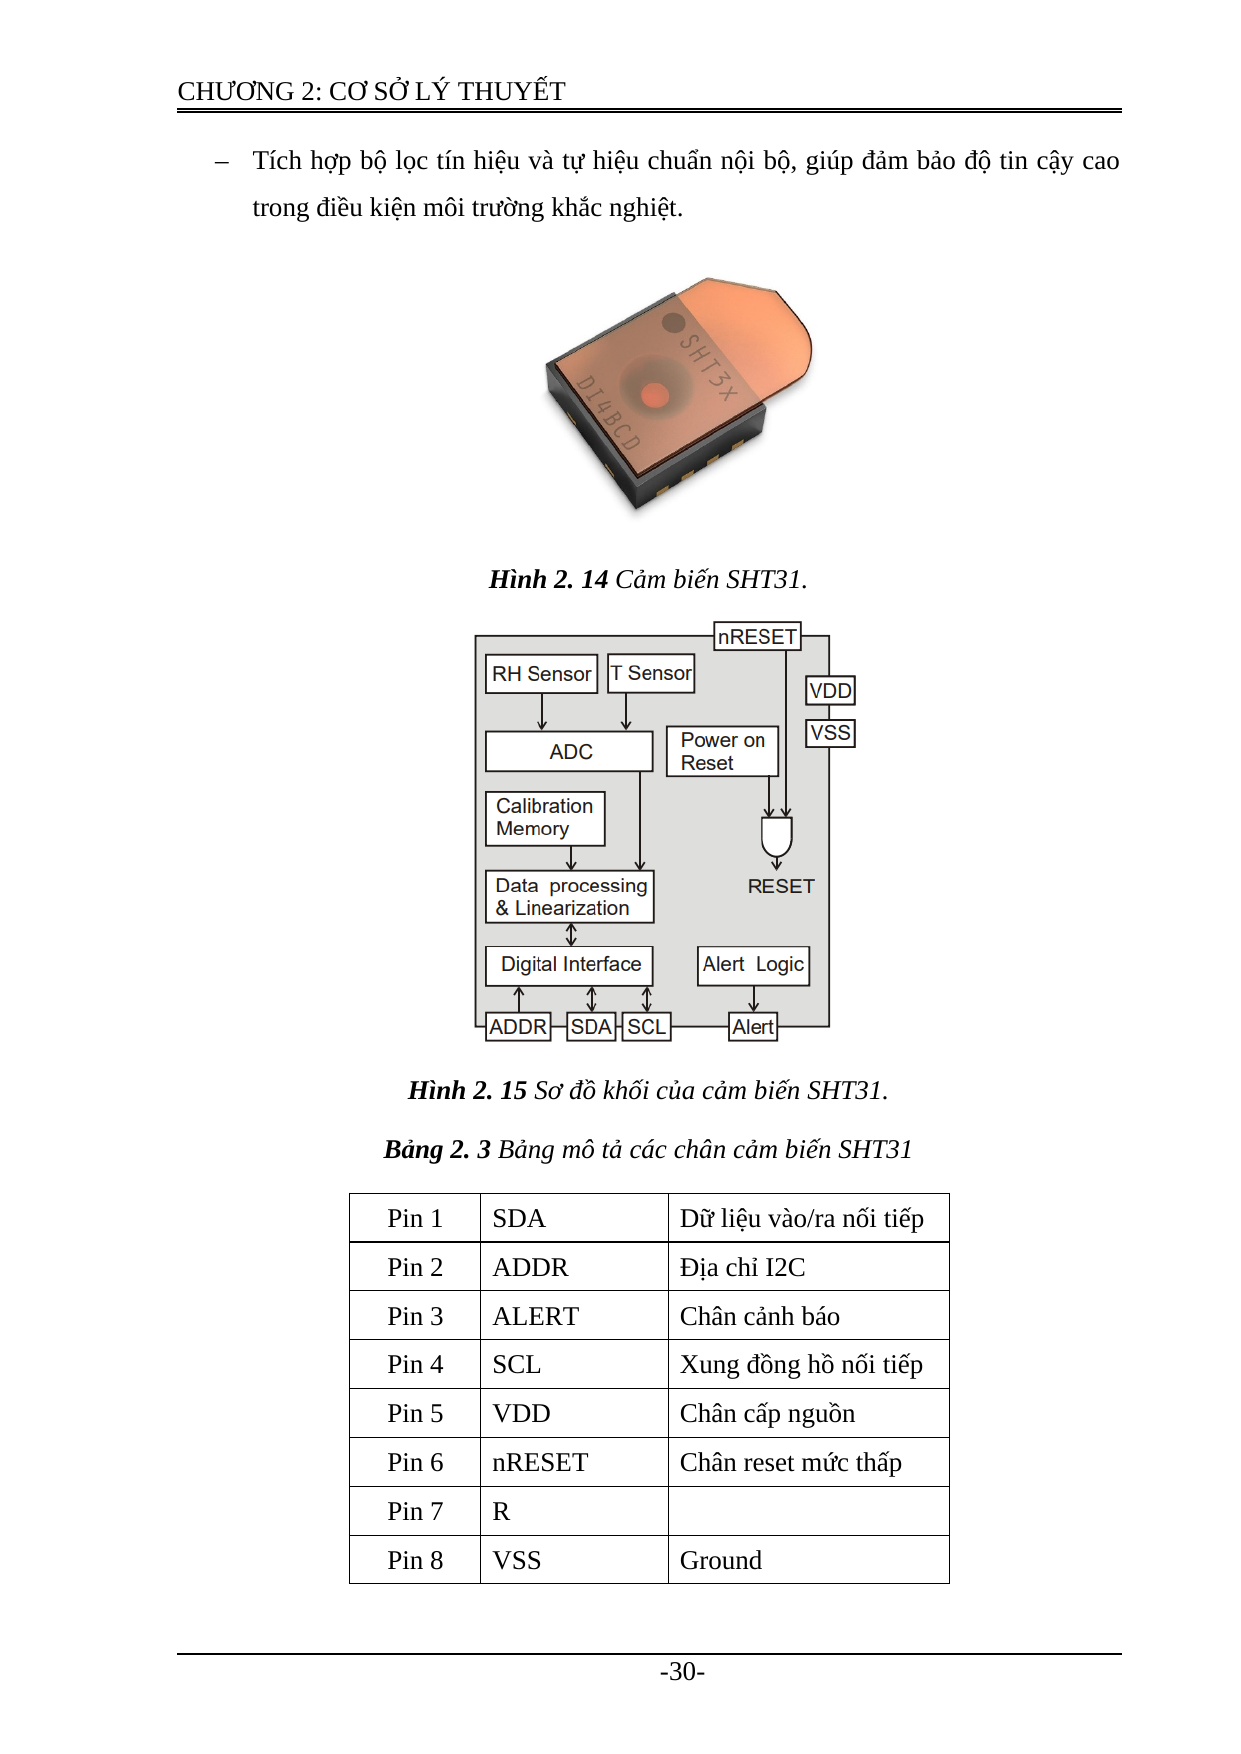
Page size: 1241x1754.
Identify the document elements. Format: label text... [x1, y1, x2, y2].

table_cell Pin 5 [350, 1389, 480, 1437]
table_cell VDD [481, 1389, 668, 1437]
table_cell Chân cảnh báo [669, 1291, 949, 1339]
picture [427, 609, 873, 1059]
table_header Dữ liệu vào/ra nối tiếp [669, 1194, 949, 1241]
table_header Pin 1 [350, 1194, 480, 1241]
table_cell Chân reset mức thấp [669, 1438, 949, 1486]
table_cell Địa chỉ I2C [669, 1243, 949, 1290]
table_cell nRESET [481, 1438, 668, 1486]
text Bảng 2. 3 Bảng mô tả các chân cảm biến SHT31 [177, 1133, 1122, 1164]
table_cell Pin 8 [350, 1536, 480, 1583]
table_cell Pin 7 [350, 1487, 480, 1534]
table_cell Pin 3 [350, 1291, 480, 1339]
table_cell Pin 4 [350, 1340, 480, 1388]
table_cell SCL [481, 1340, 668, 1388]
table_cell R [481, 1487, 668, 1534]
picture [524, 237, 835, 548]
table_cell VSS [481, 1536, 668, 1583]
table_cell Chân cấp nguồn [669, 1389, 949, 1437]
table_cell Ground [669, 1536, 949, 1583]
table_cell ALERT [481, 1291, 668, 1339]
table_header SDA [481, 1194, 668, 1241]
table_cell Pin 6 [350, 1438, 480, 1486]
table_cell Xung đồng hồ nối tiếp [669, 1340, 949, 1388]
text Hình 2. 14 Cảm biến SHT31. [177, 563, 1122, 594]
table_cell ADDR [481, 1243, 668, 1290]
table_cell [669, 1487, 949, 1534]
table_cell Pin 2 [350, 1243, 480, 1290]
list Tích hợp bộ lọc tín hiệu và tự hiệu chuẩn nội bộ, giúp đảm bảo độ tin cậy cao trong điều kiện môi trường khắc nghiệt. [215, 144, 1122, 222]
text Hình 2. 15 Sơ đồ khối của cảm biến SHT31. [177, 1074, 1122, 1105]
